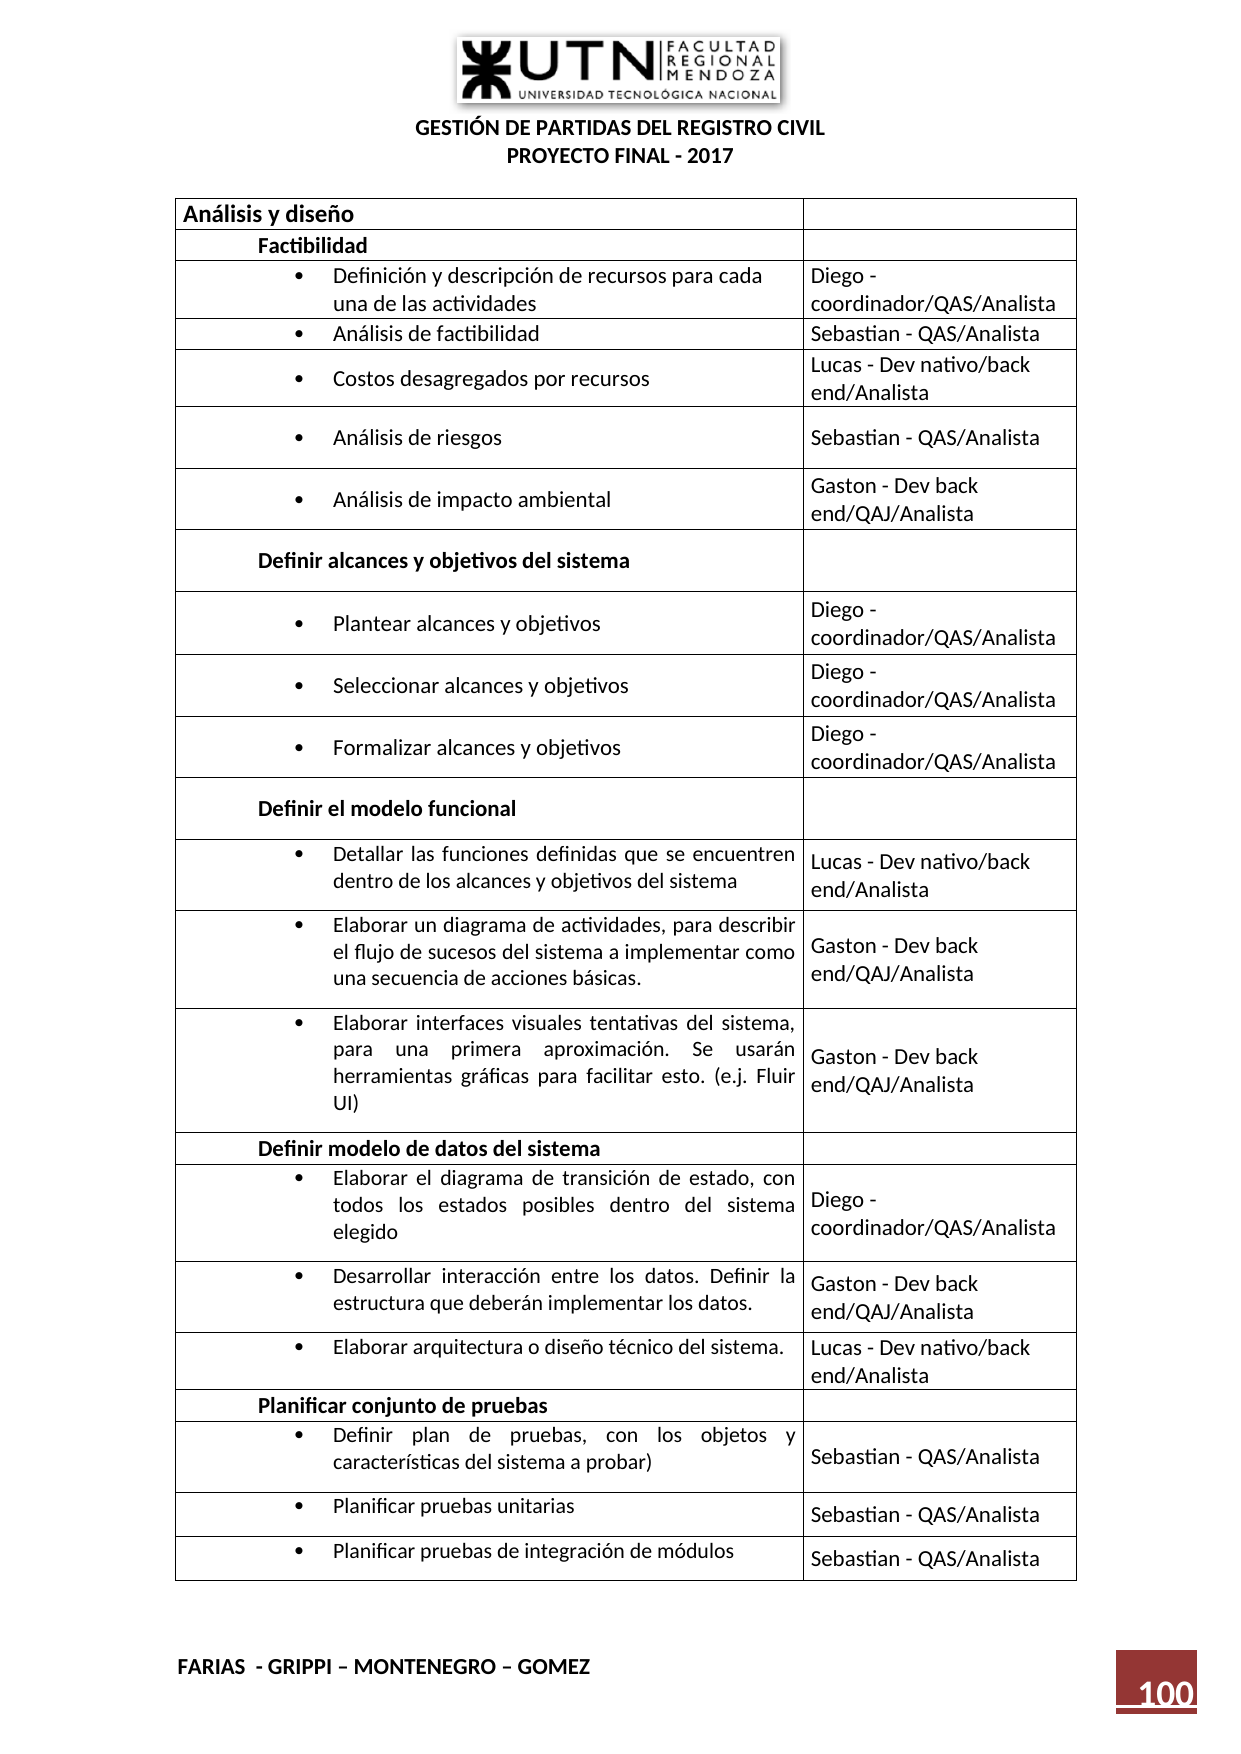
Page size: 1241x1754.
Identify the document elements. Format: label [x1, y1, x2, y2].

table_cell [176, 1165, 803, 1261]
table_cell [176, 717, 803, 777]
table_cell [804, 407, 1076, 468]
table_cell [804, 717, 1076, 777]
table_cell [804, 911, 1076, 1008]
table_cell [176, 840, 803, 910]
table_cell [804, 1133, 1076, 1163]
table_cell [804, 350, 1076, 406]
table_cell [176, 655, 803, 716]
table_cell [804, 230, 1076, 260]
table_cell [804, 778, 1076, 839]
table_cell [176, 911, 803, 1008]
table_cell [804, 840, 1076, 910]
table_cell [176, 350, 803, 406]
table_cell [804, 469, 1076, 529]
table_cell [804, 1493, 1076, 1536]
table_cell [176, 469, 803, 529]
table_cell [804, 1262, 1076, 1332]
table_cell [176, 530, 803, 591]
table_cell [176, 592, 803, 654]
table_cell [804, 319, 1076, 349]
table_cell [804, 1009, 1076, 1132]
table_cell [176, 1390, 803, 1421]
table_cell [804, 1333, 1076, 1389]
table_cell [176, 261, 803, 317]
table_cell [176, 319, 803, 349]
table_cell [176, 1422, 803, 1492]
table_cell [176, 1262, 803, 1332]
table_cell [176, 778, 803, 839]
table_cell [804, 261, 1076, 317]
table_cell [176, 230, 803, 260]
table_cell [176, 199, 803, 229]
picture [449, 29, 791, 114]
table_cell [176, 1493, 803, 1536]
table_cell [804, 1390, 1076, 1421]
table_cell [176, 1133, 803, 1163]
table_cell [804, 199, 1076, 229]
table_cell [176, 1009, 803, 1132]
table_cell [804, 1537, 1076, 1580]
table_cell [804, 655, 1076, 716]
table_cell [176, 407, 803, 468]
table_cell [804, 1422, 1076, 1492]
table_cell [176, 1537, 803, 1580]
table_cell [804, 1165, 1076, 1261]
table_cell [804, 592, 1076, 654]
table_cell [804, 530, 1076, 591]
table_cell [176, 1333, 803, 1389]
